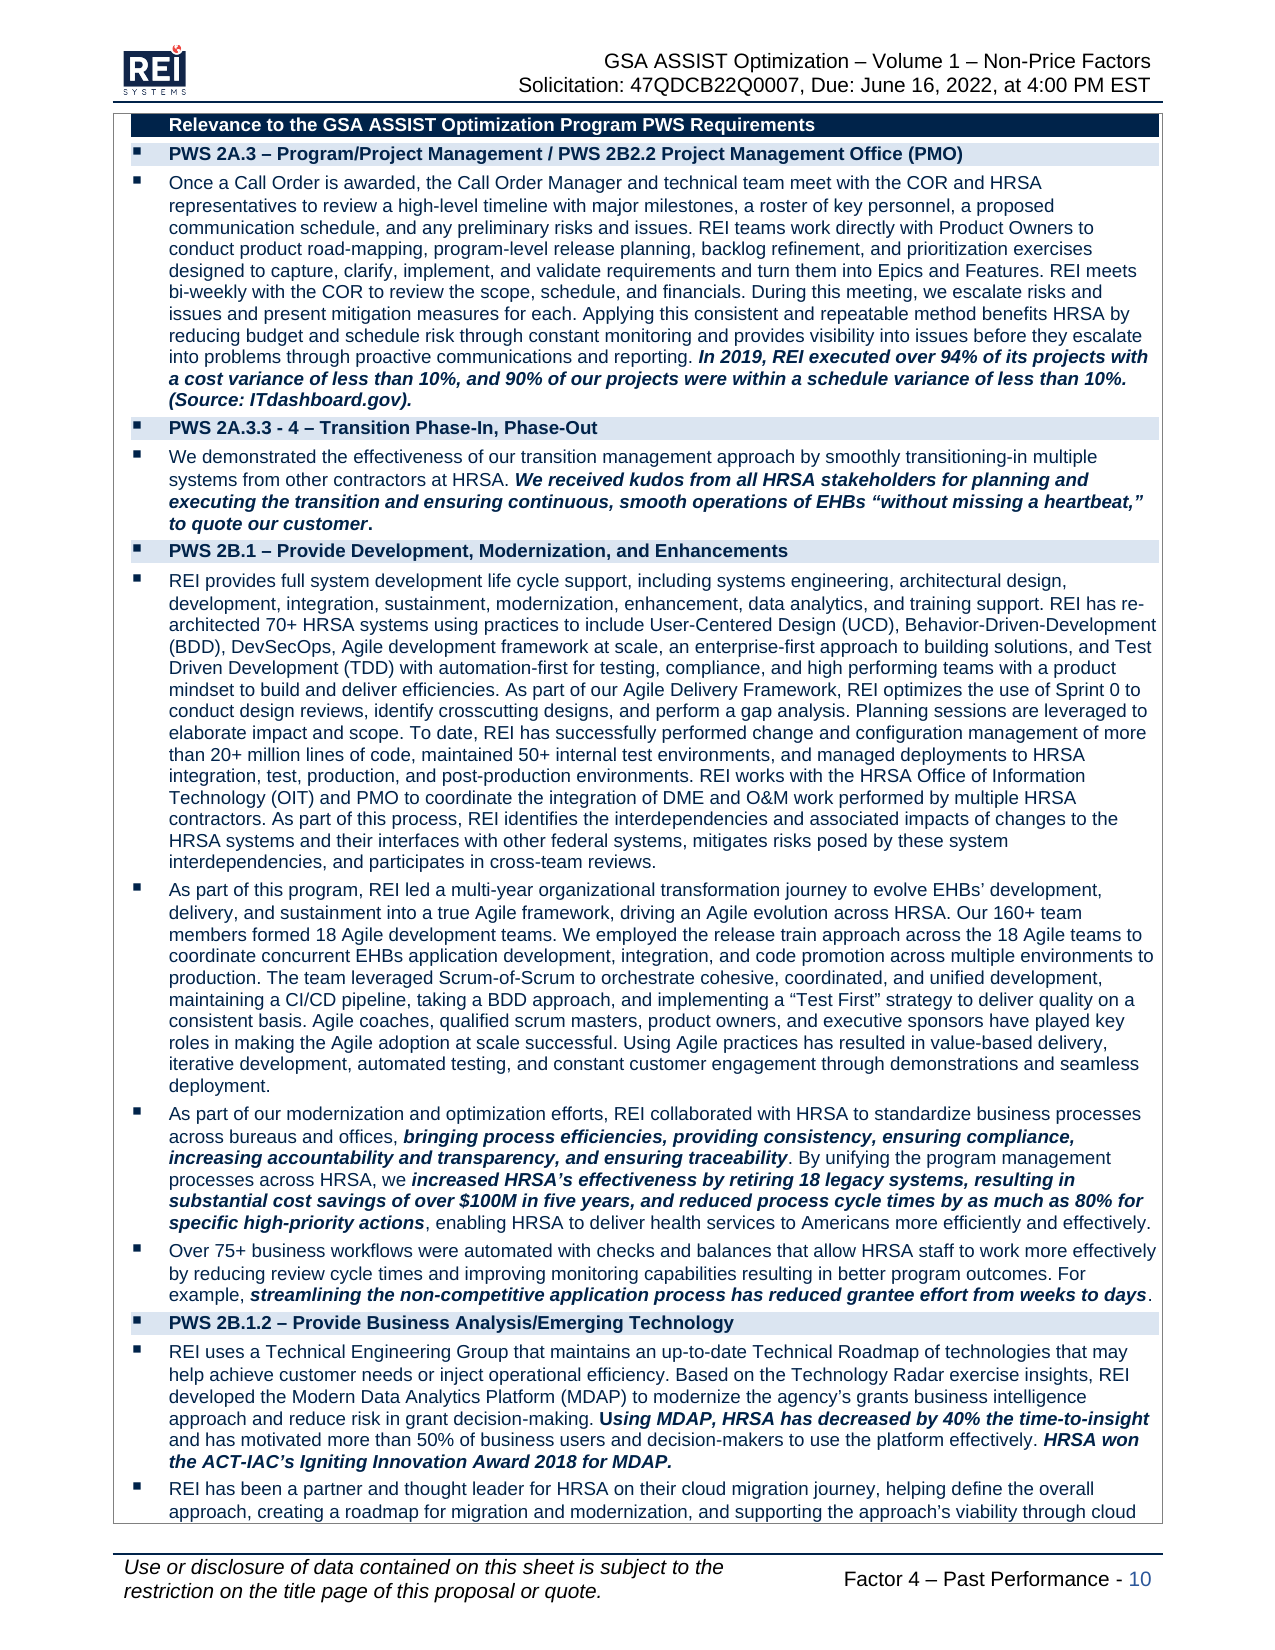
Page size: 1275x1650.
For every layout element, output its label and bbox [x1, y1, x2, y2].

picture [123, 45, 186, 95]
table_cell [114, 114, 1162, 1523]
